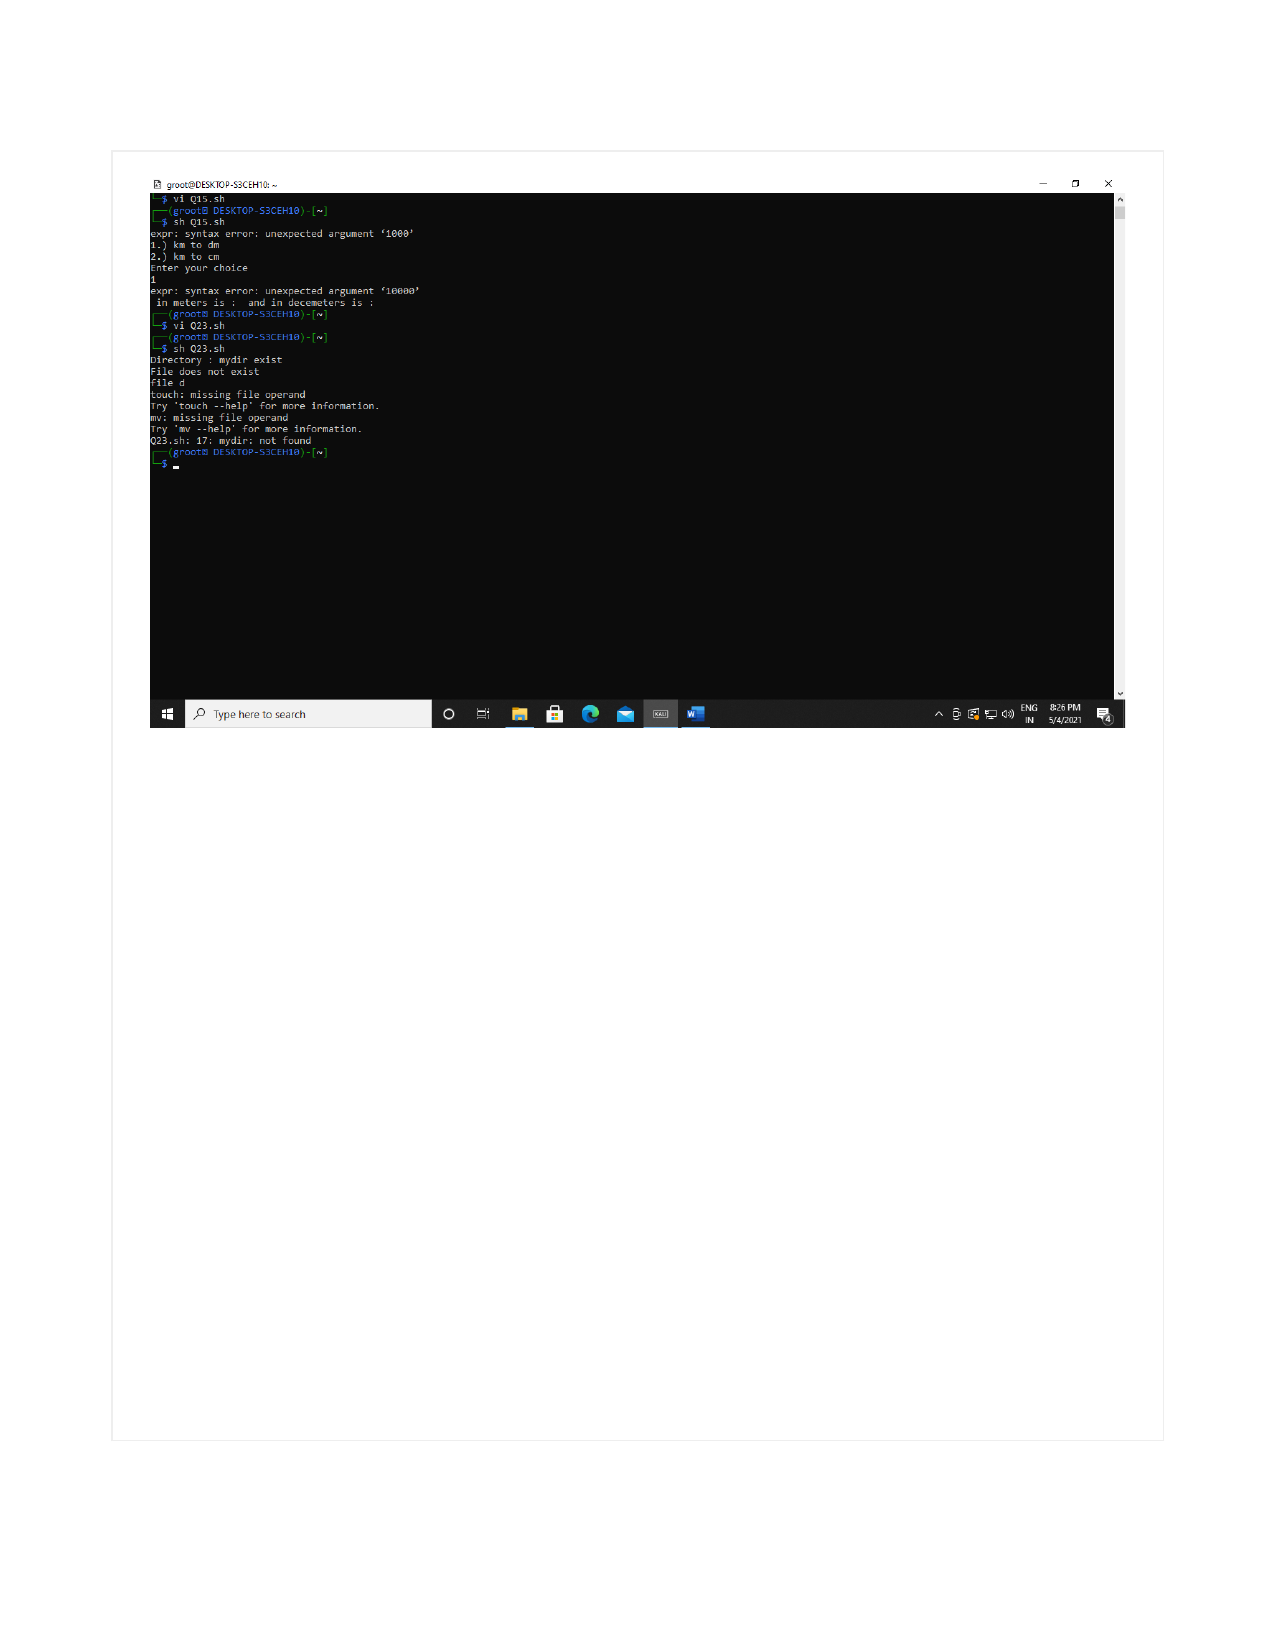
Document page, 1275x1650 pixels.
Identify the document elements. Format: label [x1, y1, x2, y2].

picture [150, 176, 1125, 728]
